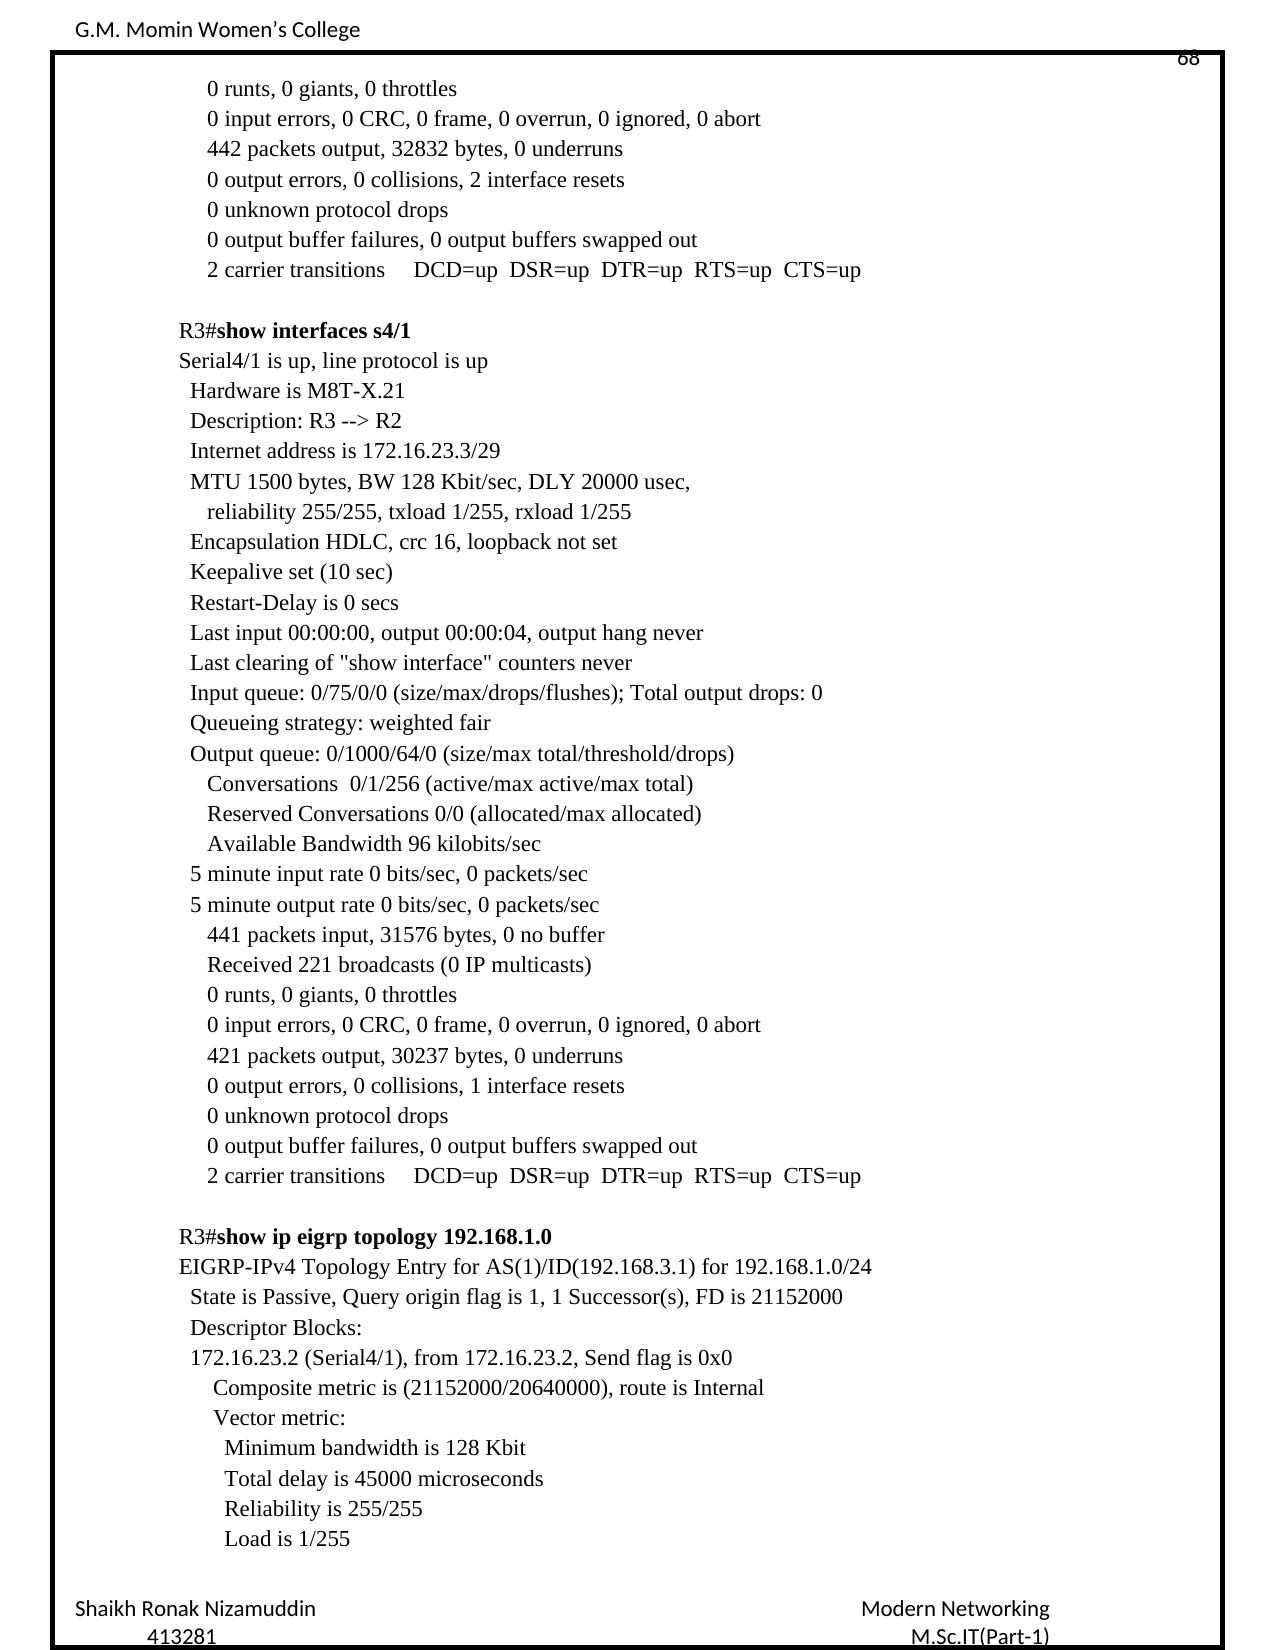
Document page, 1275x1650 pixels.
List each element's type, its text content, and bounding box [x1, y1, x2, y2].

text Encapsulation HDLC, crc 16, loopback not set [90, 528, 1200, 554]
text 2 carrier transitions DCD=up DSR=up DTR=up RTS=up CTS=up [90, 256, 1200, 283]
text 0 output errors, 0 collisions, 2 interface resets [90, 166, 1200, 192]
text State is Passive, Query origin flag is 1, 1 Successor(s), FD is 21152000 [149, 1283, 1200, 1310]
text Serial4/1 is up, line protocol is up [90, 347, 1200, 373]
text Queueing strategy: weighted fair [90, 709, 1200, 736]
text 0 runts, 0 giants, 0 throttles [149, 981, 1200, 1008]
text Keepalive set (10 sec) [90, 558, 1200, 585]
text 0 input errors, 0 CRC, 0 frame, 0 overrun, 0 ignored, 0 abort [90, 105, 1200, 132]
text 2 carrier transitions DCD=up DSR=up DTR=up RTS=up CTS=up [149, 1162, 1200, 1189]
text 0 unknown protocol drops [149, 1102, 1200, 1128]
text Hardware is M8T-X.21 [90, 377, 1200, 403]
text 442 packets output, 32832 bytes, 0 underruns [90, 135, 1200, 162]
text Composite metric is (21152000/20640000), route is Internal [149, 1374, 1200, 1400]
text 172.16.23.2 (Serial4/1), from 172.16.23.2, Send flag is 0x0 [149, 1344, 1200, 1370]
text 0 output errors, 0 collisions, 1 interface resets [149, 1072, 1200, 1098]
text Vector metric: [149, 1404, 1200, 1431]
text Load is 1/255 [149, 1525, 1200, 1551]
text Received 221 broadcasts (0 IP multicasts) [149, 951, 1200, 977]
text Total delay is 45000 microseconds [149, 1464, 1200, 1491]
text R3#show ip eigrp topology 192.168.1.0 [149, 1223, 1200, 1249]
text Input queue: 0/75/0/0 (size/max/drops/flushes); Total output drops: 0 [90, 679, 1200, 706]
text 5 minute output rate 0 bits/sec, 0 packets/sec [90, 891, 1200, 917]
text 5 minute input rate 0 bits/sec, 0 packets/sec [90, 860, 1200, 887]
text 0 input errors, 0 CRC, 0 frame, 0 overrun, 0 ignored, 0 abort [149, 1011, 1200, 1038]
text 0 output buffer failures, 0 output buffers swapped out [90, 226, 1200, 252]
text Reliability is 255/255 [149, 1495, 1200, 1521]
text Internet address is 172.16.23.3/29 [90, 437, 1200, 464]
text Description: R3 --> R2 [90, 407, 1200, 434]
text Conversations 0/1/256 (active/max active/max total) [90, 770, 1200, 796]
text Last input 00:00:00, output 00:00:04, output hang never [90, 619, 1200, 645]
text Descriptor Blocks: [149, 1313, 1200, 1340]
text 421 packets output, 30237 bytes, 0 underruns [149, 1042, 1200, 1068]
text Available Bandwidth 96 kilobits/sec [90, 830, 1200, 857]
text Output queue: 0/1000/64/0 (size/max total/threshold/drops) [90, 739, 1200, 766]
text 0 unknown protocol drops [90, 196, 1200, 222]
text MTU 1500 bytes, BW 128 Kbit/sec, DLY 20000 usec, [90, 468, 1200, 494]
text EIGRP-IPv4 Topology Entry for AS(1)/ID(192.168.3.1) for 192.168.1.0/24 [149, 1253, 1200, 1279]
text Reserved Conversations 0/0 (allocated/max allocated) [90, 800, 1200, 826]
text reliability 255/255, txload 1/255, rxload 1/255 [90, 498, 1200, 524]
text 441 packets input, 31576 bytes, 0 no buffer [90, 921, 1200, 947]
text R3#show interfaces s4/1 [90, 317, 1200, 343]
text Restart-Delay is 0 secs [90, 588, 1200, 615]
text Last clearing of "show interface" counters never [90, 649, 1200, 675]
text 0 output buffer failures, 0 output buffers swapped out [149, 1132, 1200, 1159]
text Minimum bandwidth is 128 Kbit [149, 1434, 1200, 1461]
text 0 runts, 0 giants, 0 throttles [90, 75, 1200, 101]
